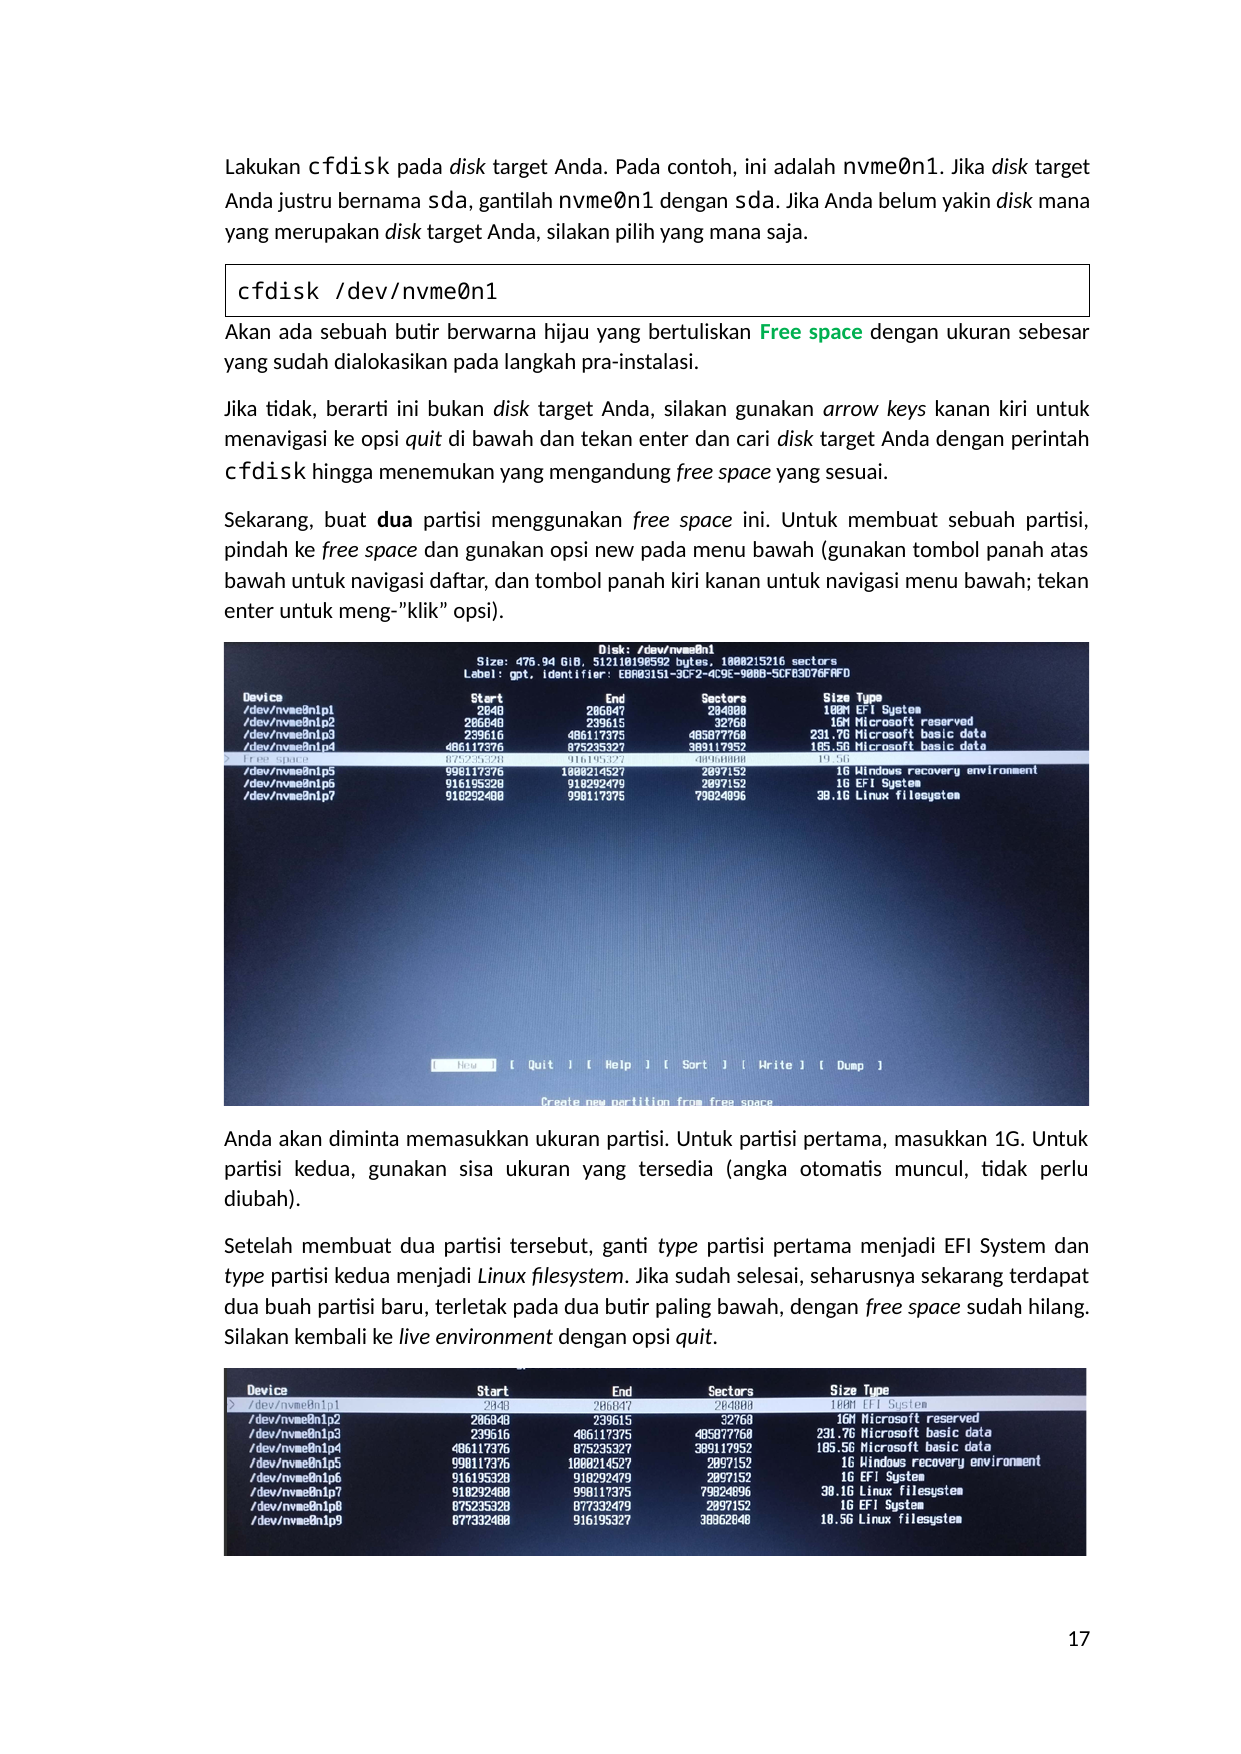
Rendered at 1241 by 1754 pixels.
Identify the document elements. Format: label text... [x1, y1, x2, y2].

list Lakukan cfdisk pada disk target Anda. Pada contoh, ini adalah nvme0n1. Jika disk target Anda justru bernama sda, gantilah nvme0n1 dengan sda. Jika Anda belum yakin disk mana yang merupakan disk target Anda, silakan pilih yang mana saja. [225, 150, 1090, 245]
text Sekarang, buat dua partisi menggunakan free space ini. Untuk membuat sebuah partisi, pindah ke free space dan gunakan opsi new pada menu bawah (gunakan tombol panah atas bawah untuk navigasi daftar, dan tombol panah kiri kanan untuk navigasi menu bawah; tekan enter untuk meng-”klik” opsi). [224, 505, 1090, 624]
text Akan ada sebuah butir berwarna hijau yang bertuliskan Free space dengan ukuran sebesar yang sudah dialokasikan pada langkah pra-instalasi. [224, 317, 1090, 375]
picture [223, 642, 1090, 1106]
picture [223, 1368, 1087, 1556]
table_header cfdisk /dev/nvme0n1 [226, 265, 1089, 316]
text Setelah membuat dua partisi tersebut, ganti type partisi pertama menjadi EFI System dan type partisi kedua menjadi Linux filesystem. Jika sudah selesai, seharusnya sekarang terdapat dua buah partisi baru, terletak pada dua butir paling bawah, dengan free space sudah hilang. Silakan kembali ke live environment dengan opsi quit. [224, 1231, 1090, 1350]
text Anda akan diminta memasukkan ukuran partisi. Untuk partisi pertama, masukkan 1G. Untuk partisi kedua, gunakan sisa ukuran yang tersedia (angka otomatis muncul, tidak perlu diubah). [224, 1124, 1090, 1213]
text Jika tidak, berarti ini bukan disk target Anda, silakan gunakan arrow keys kanan kiri untuk menavigasi ke opsi quit di bawah dan tekan enter dan cari disk target Anda dengan perintah cfdisk hingga menemukan yang mengandung free space yang sesuai. [224, 394, 1090, 486]
